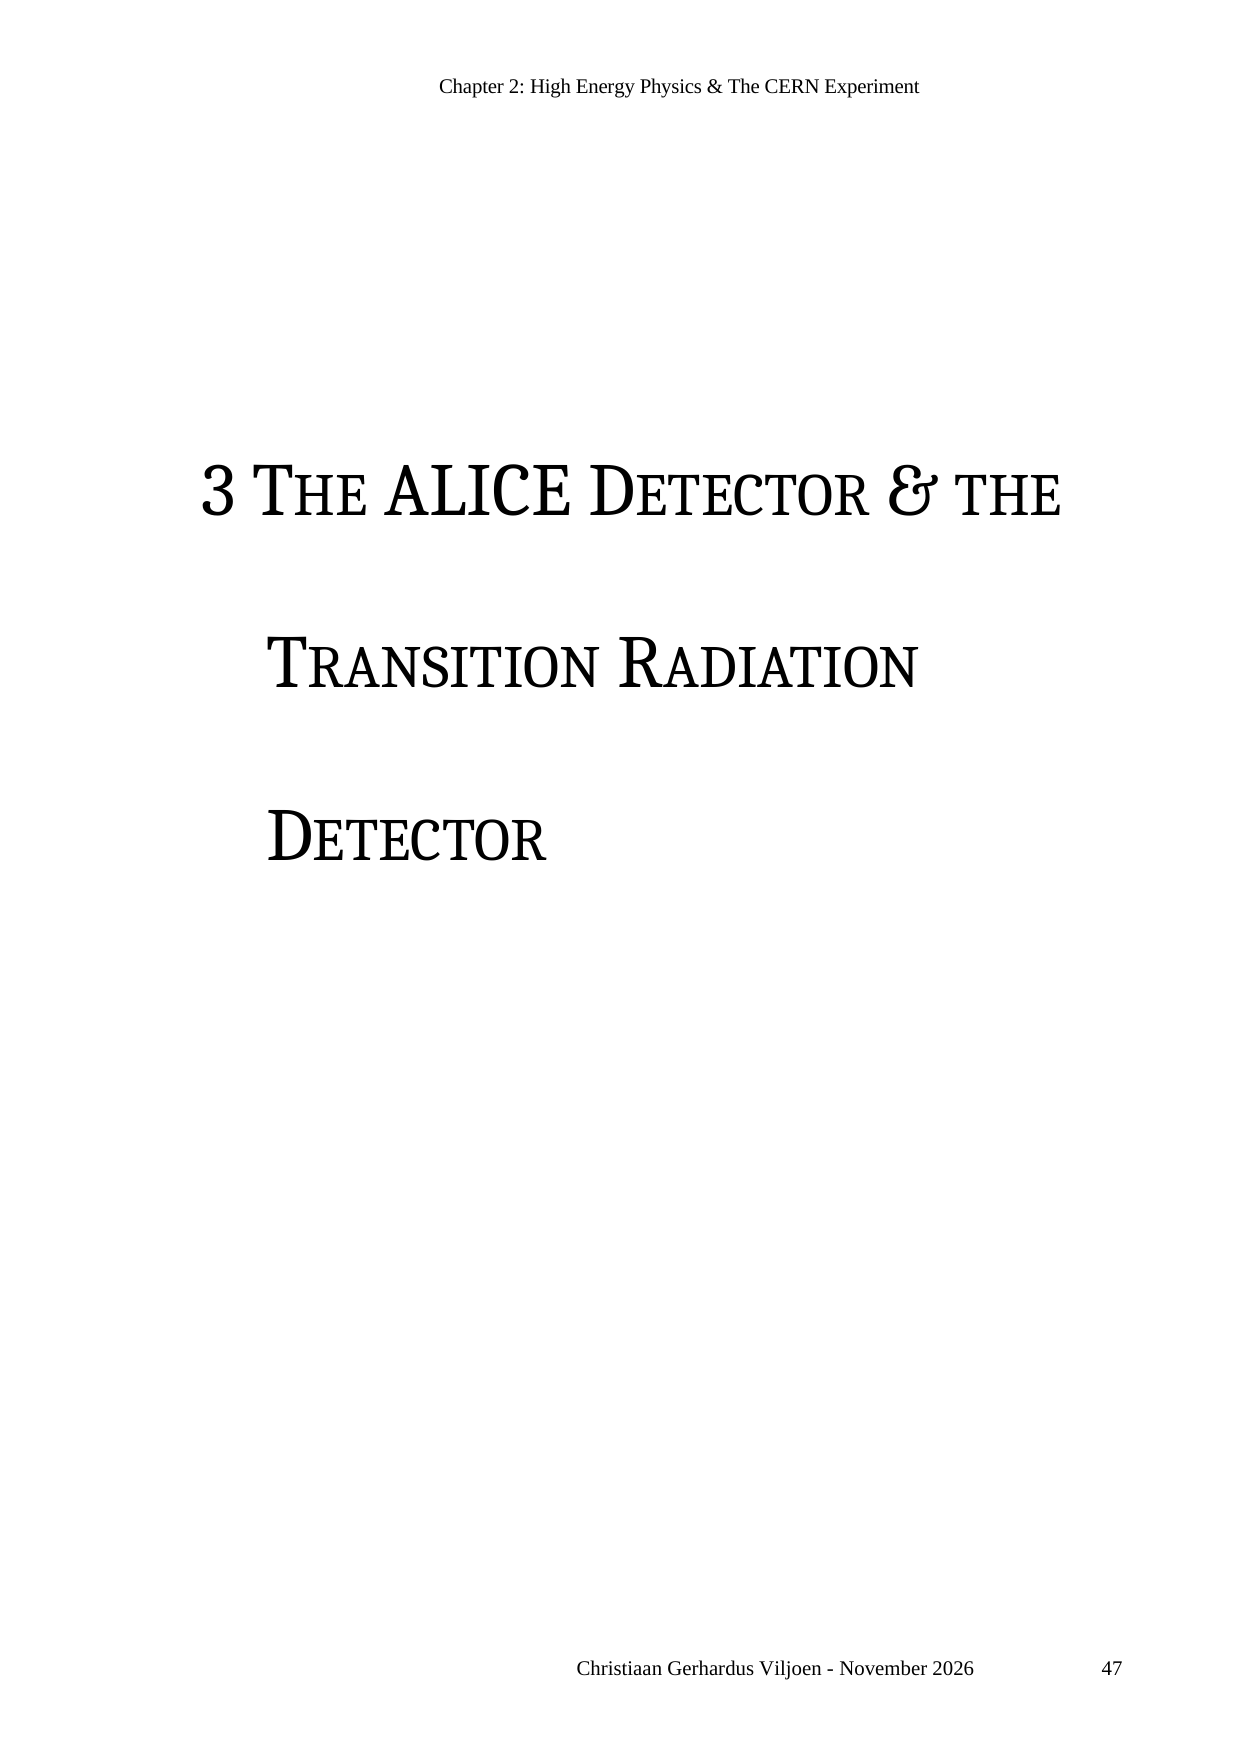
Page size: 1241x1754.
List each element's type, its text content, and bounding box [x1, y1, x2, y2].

subtitle The ALICE Detector & the Transition Radiation Detector [201, 448, 1122, 879]
